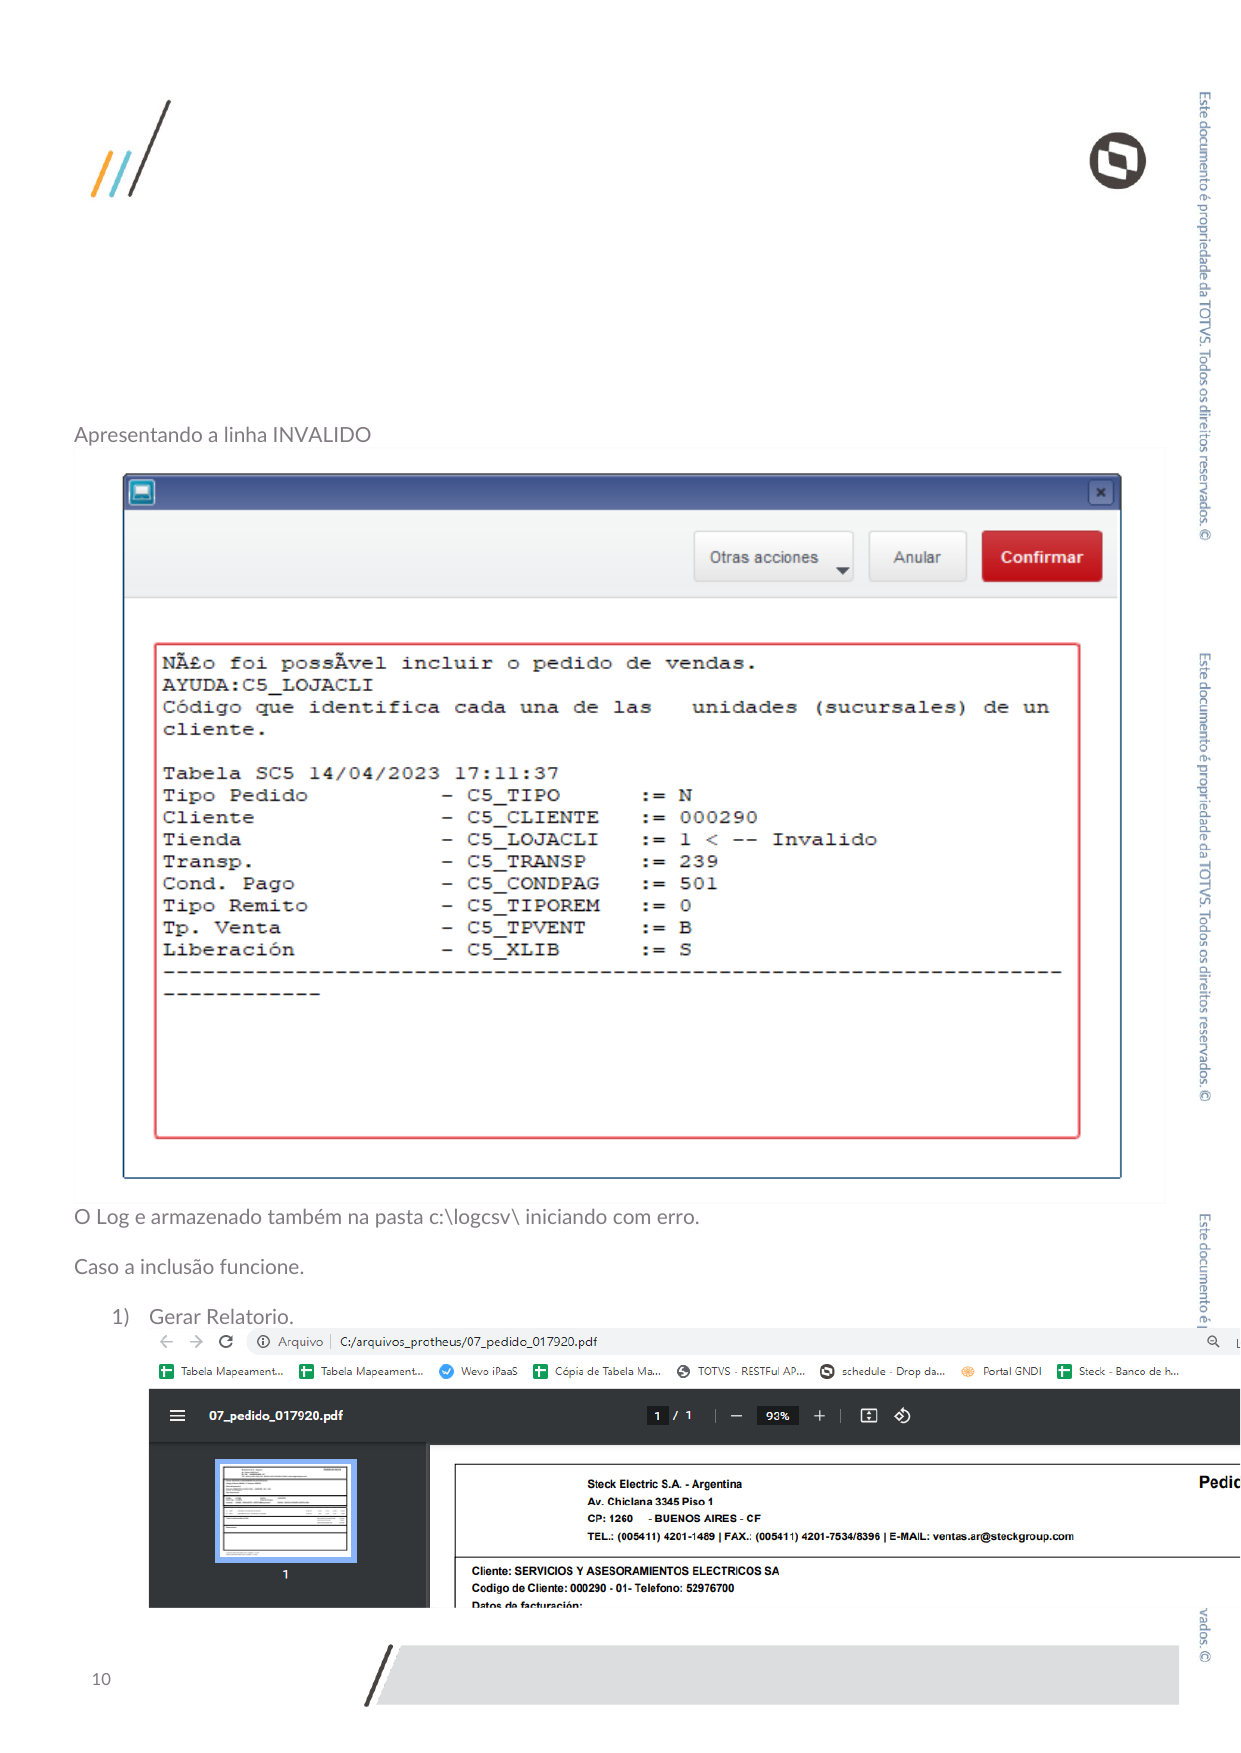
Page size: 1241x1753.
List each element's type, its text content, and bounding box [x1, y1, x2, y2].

text Apresentando a linha INVALIDO [74, 422, 1166, 447]
text Caso a inclusão funcione. [74, 1254, 1166, 1279]
picture [73, 73, 1241, 1662]
picture [56, 1642, 1180, 1707]
picture [73, 447, 1166, 1204]
text O Log e armazenado também na pasta c:\logcsv\ iniciando com erro. [74, 1204, 1166, 1229]
list Gerar Relatorio. [111, 1304, 1166, 1329]
